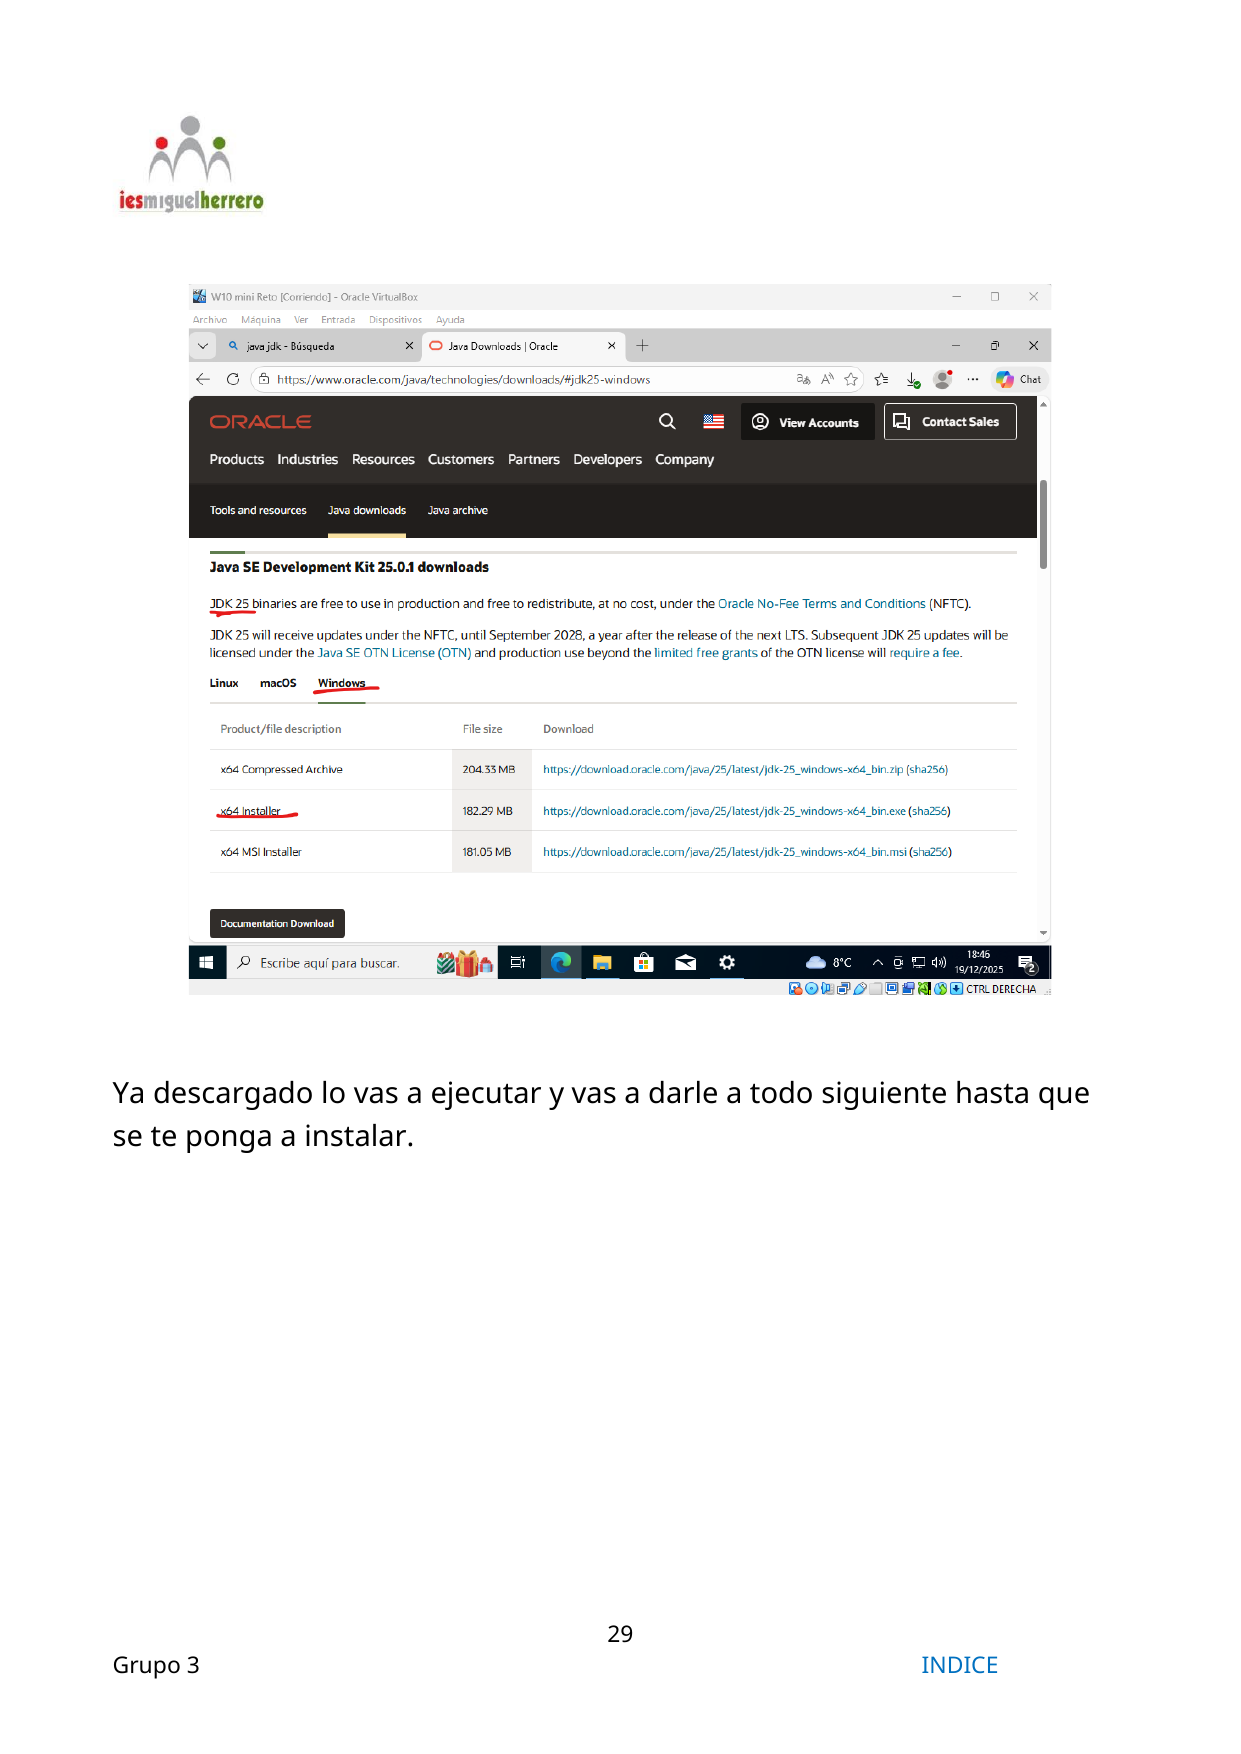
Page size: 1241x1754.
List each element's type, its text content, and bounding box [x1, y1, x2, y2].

picture [112, 105, 267, 226]
text Ya descargado lo vas a ejecutar y vas a darle a todo siguiente hasta que se te ponga a instalar. [112, 1073, 1128, 1155]
picture [188, 284, 1052, 995]
